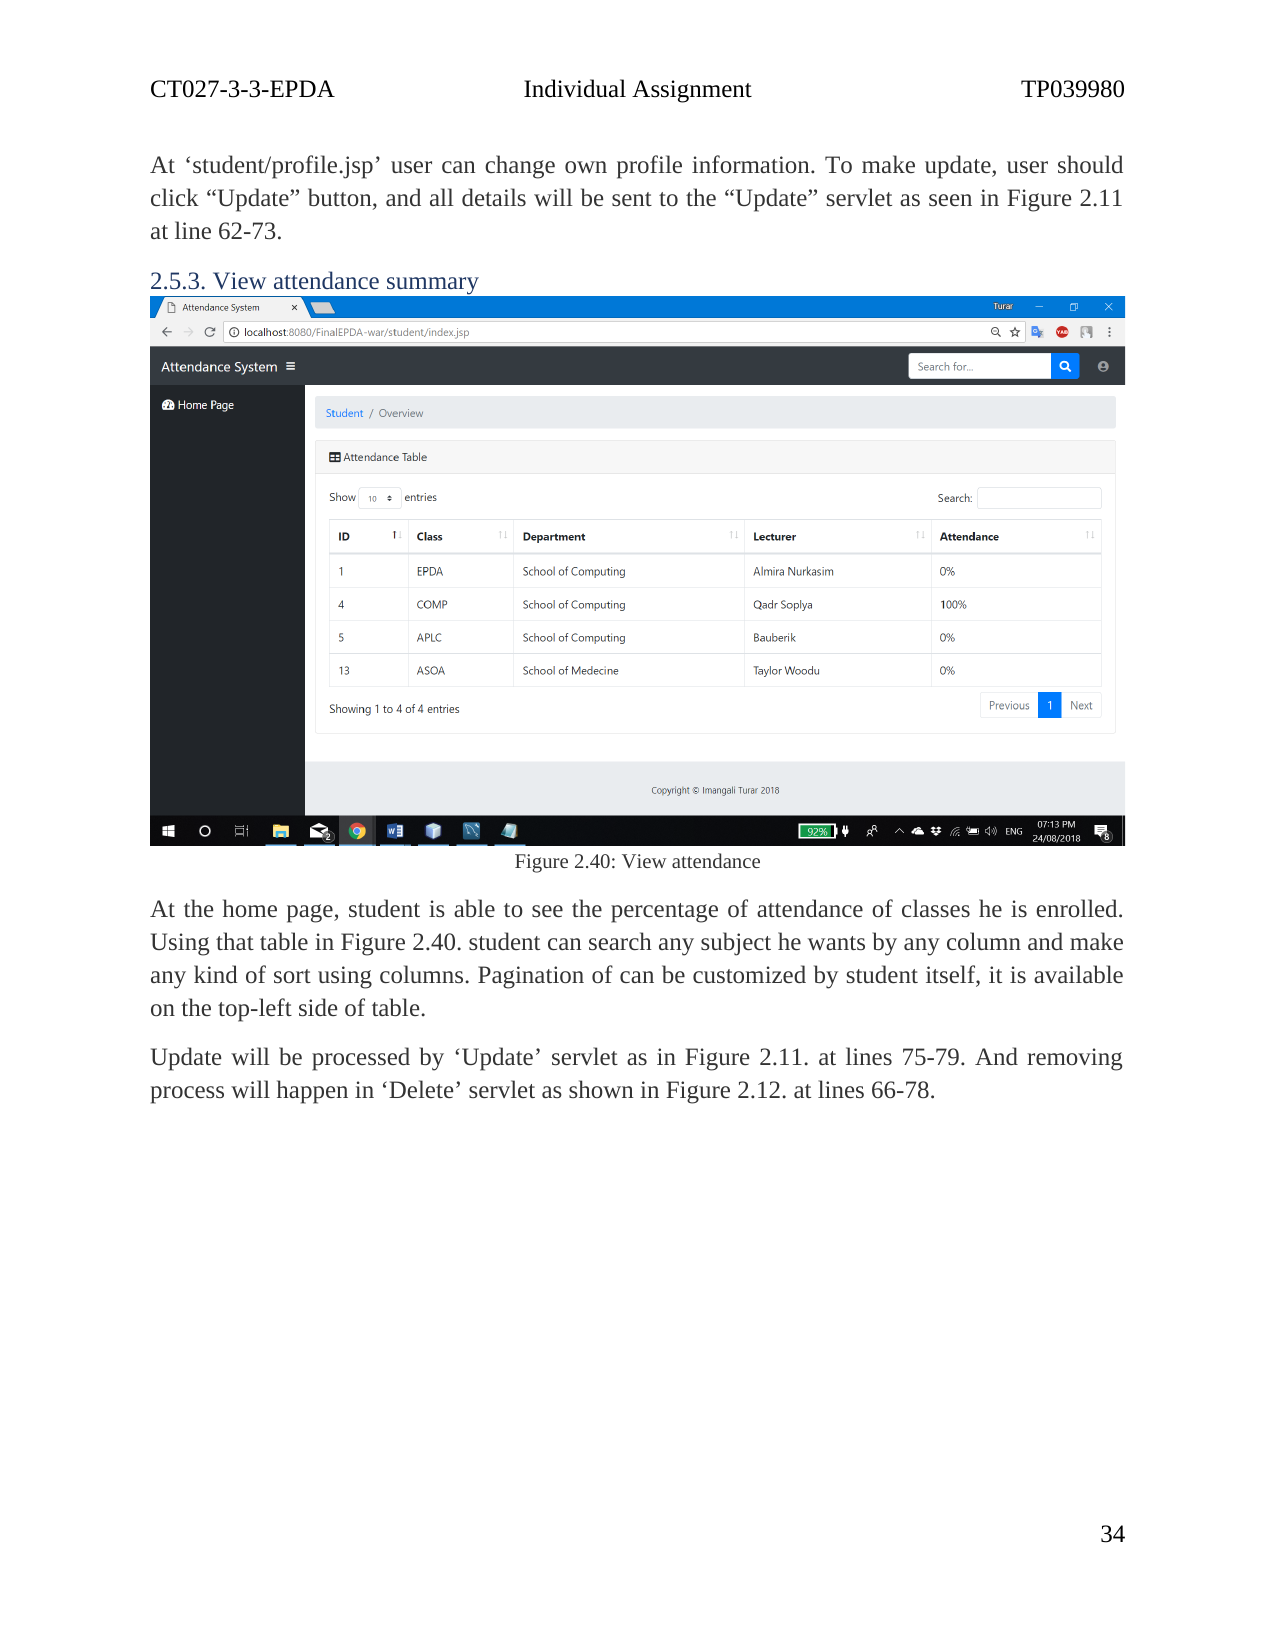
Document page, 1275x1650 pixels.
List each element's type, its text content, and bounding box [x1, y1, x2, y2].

text Update will be processed by ‘Update’ servlet as in Figure 2.11. at lines 75-79. And removing process will happen in ‘Delete’ servlet as shown in Figure 2.12. at lines 66-78. [150, 1042, 1125, 1104]
text At ‘student/profile.jsp’ user can change own profile information. To make update, user should click “Update” button, and all details will be sent to the “Update” servlet as seen in Figure 2.11 at line 62-73. [150, 150, 1125, 245]
subtitle 2.5.3. View attendance summary [150, 266, 1125, 294]
picture [150, 296, 1125, 846]
text Figure 2.40: View attendance [150, 849, 1125, 873]
text At the home page, student is able to see the percentage of attendance of classes he is enrolled. Using that table in Figure 2.40. student can search any subject he wants by any column and make any kind of sort using columns. Pagination of can be customized by student itself, it is available on the top-left side of table. [150, 894, 1125, 1022]
